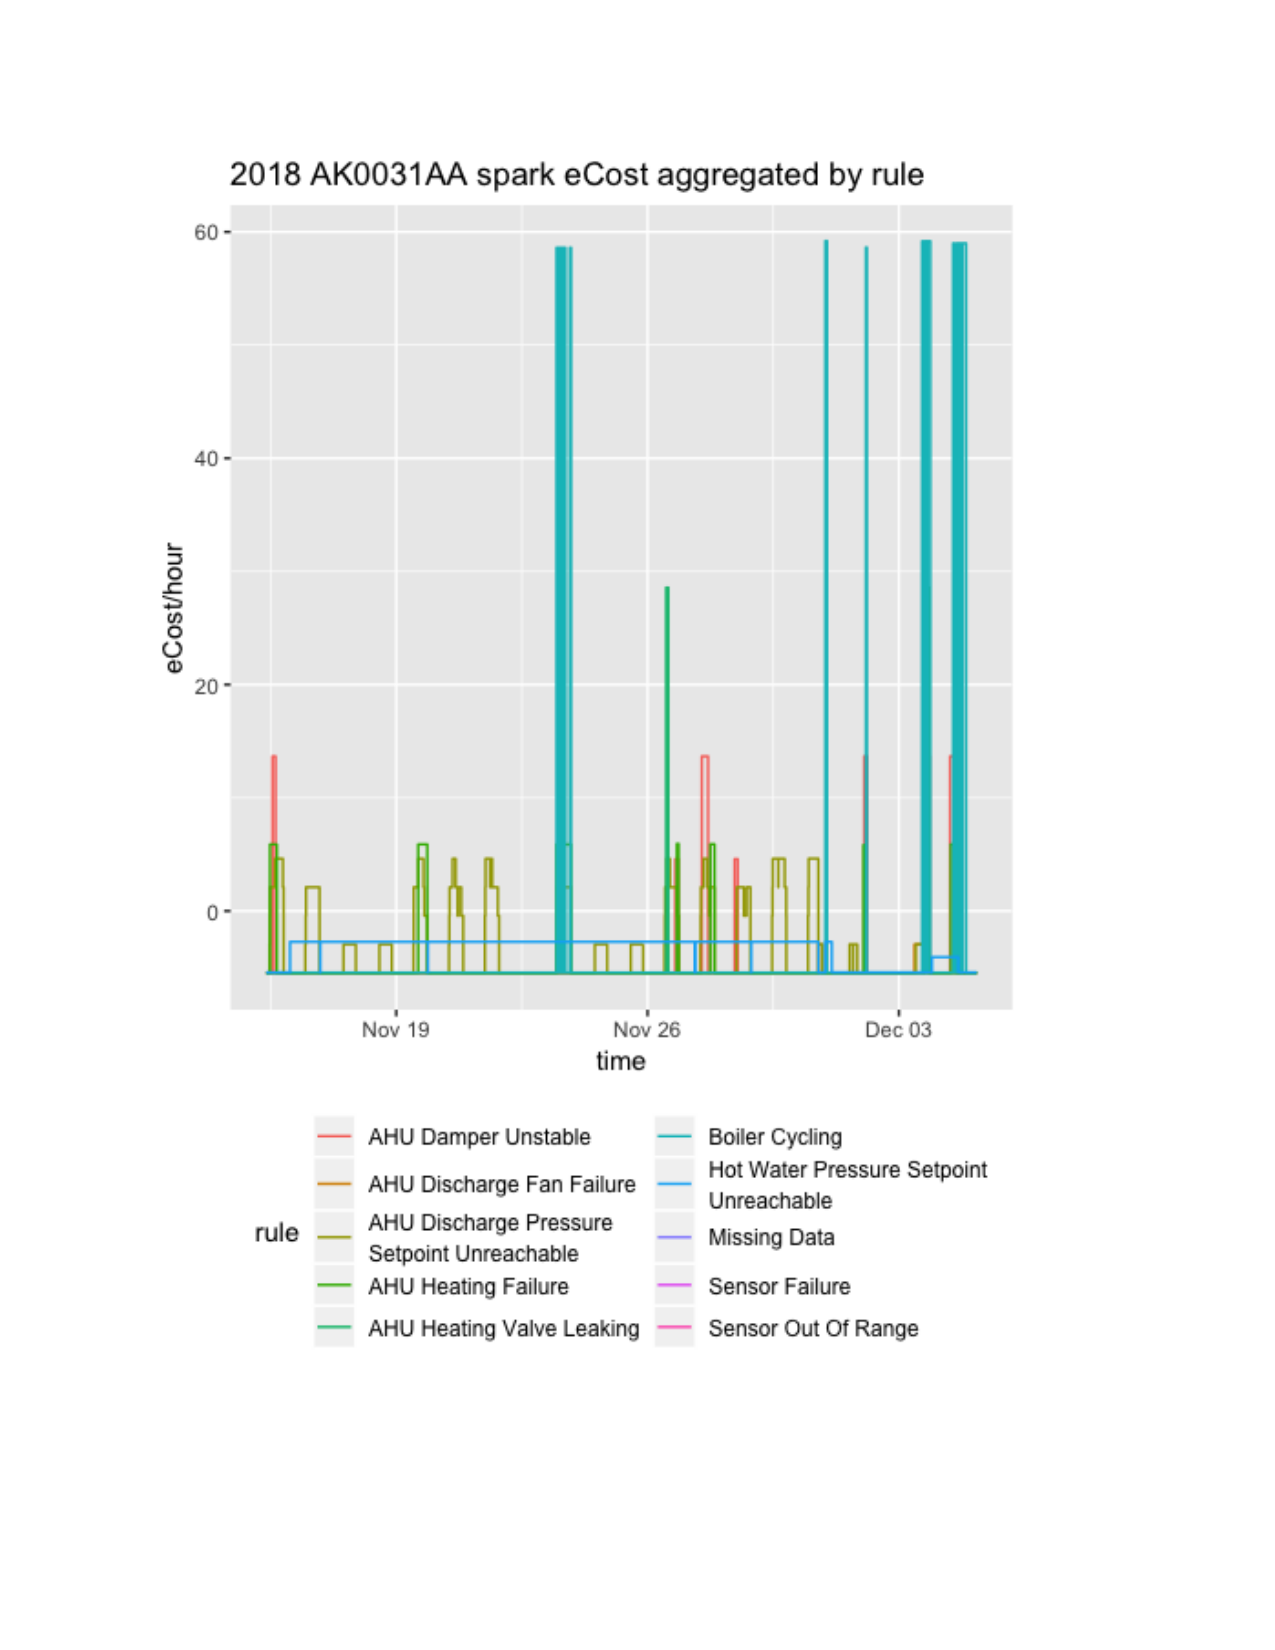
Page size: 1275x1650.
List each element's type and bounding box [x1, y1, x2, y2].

picture [150, 150, 1025, 1375]
